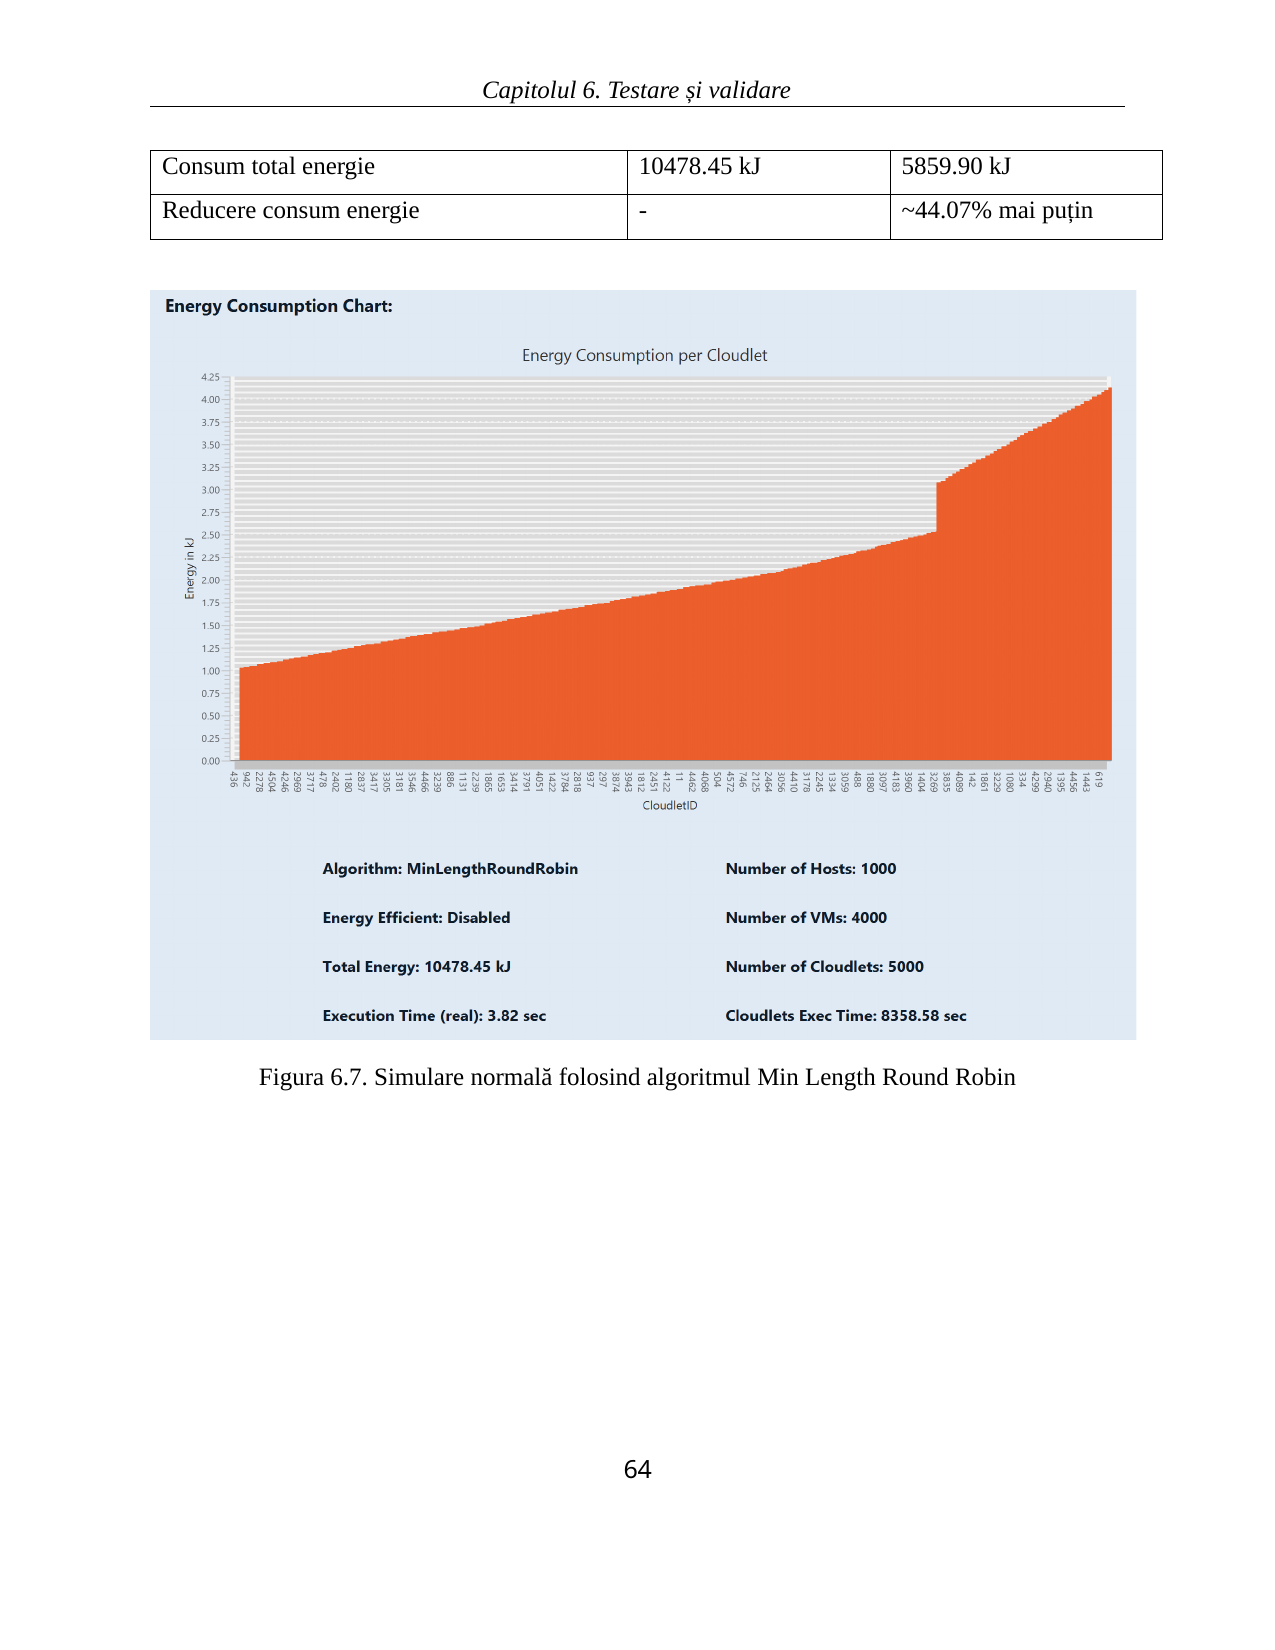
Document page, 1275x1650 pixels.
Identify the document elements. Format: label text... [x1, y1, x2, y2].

text Figura 6.7. Simulare normală folosind algoritmul Min Length Round Robin [150, 1062, 1125, 1090]
picture [150, 290, 1137, 1040]
table_cell 5859.90 kJ [891, 151, 1162, 194]
table_cell ~44.07% mai puțin [891, 195, 1162, 239]
table_cell - [628, 195, 890, 239]
table_cell Consum total energie [151, 151, 627, 194]
table_cell Reducere consum energie [151, 195, 627, 239]
table_cell 10478.45 kJ [628, 151, 890, 194]
